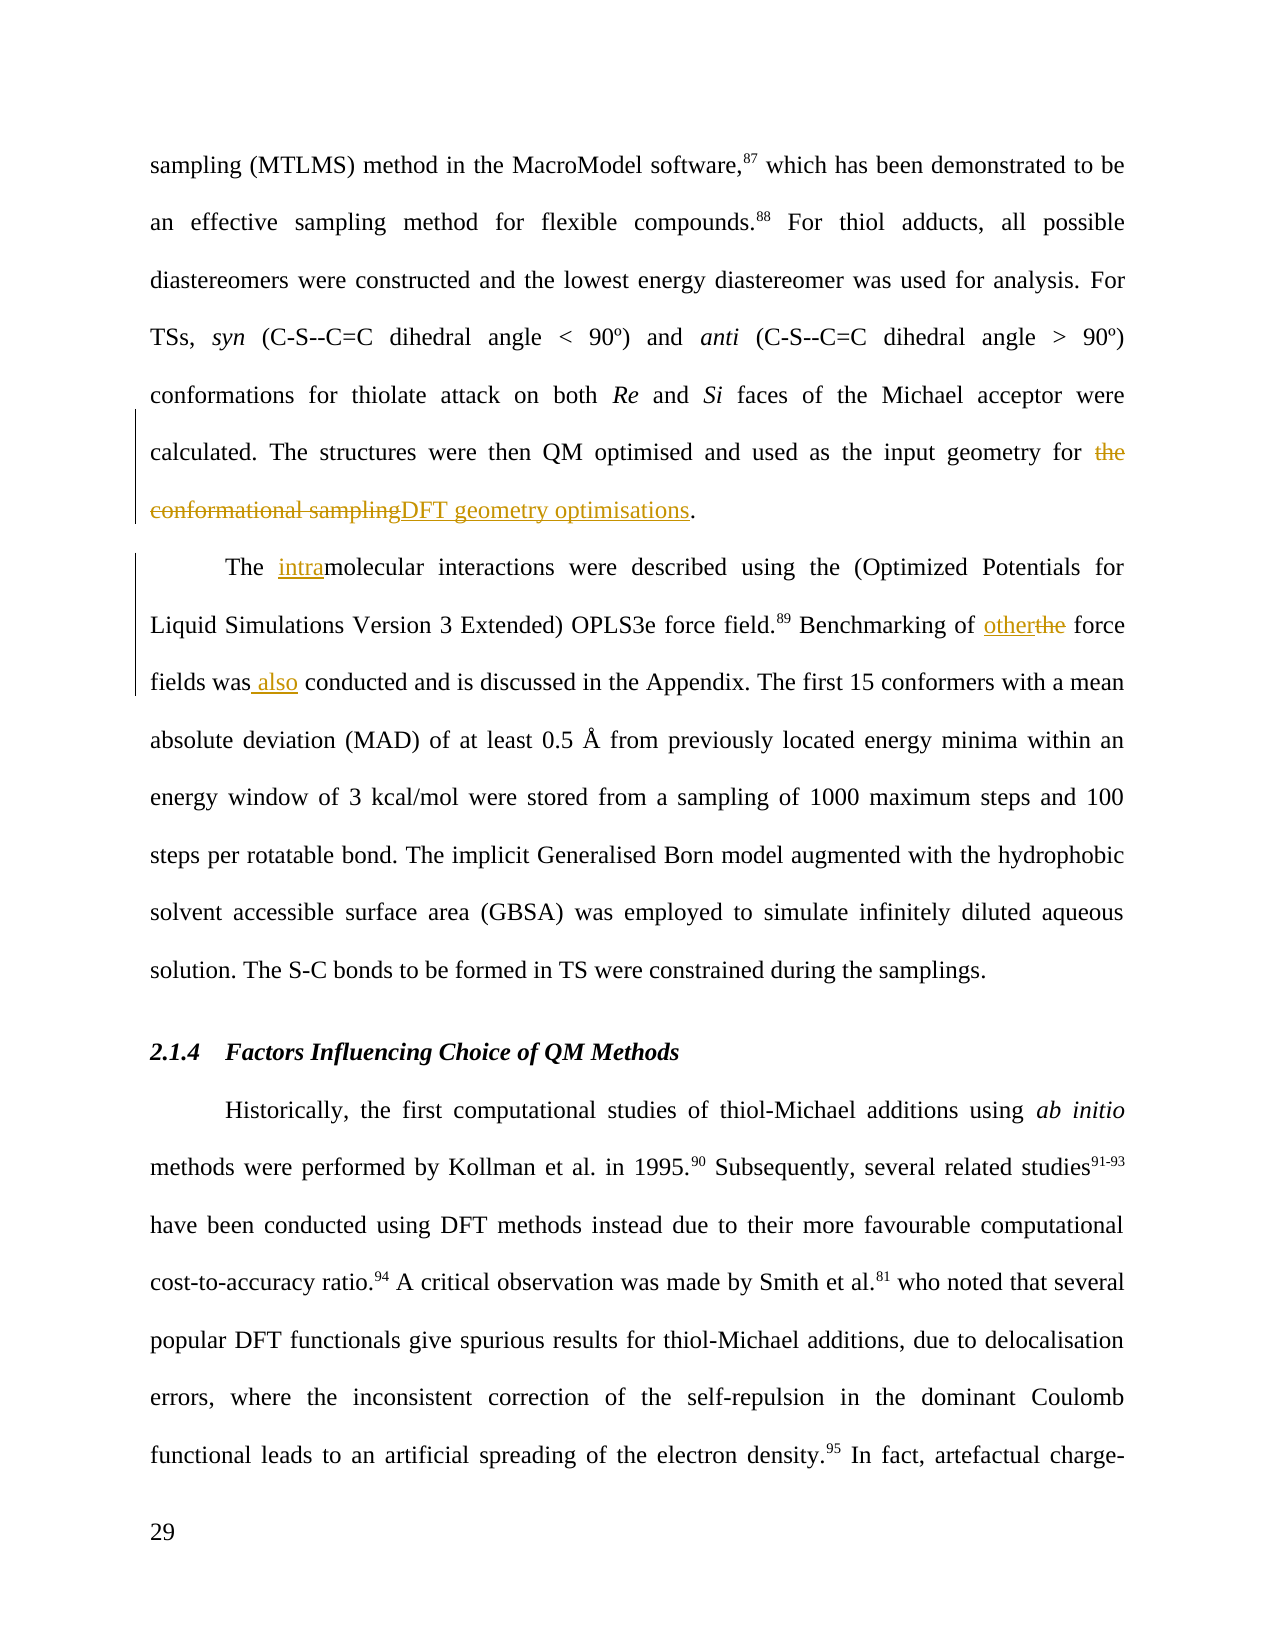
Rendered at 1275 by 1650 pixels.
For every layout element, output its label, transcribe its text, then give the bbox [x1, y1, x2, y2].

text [150, 150, 1125, 524]
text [150, 1095, 1125, 1469]
text The molecular interactions were described using the (Optimized Potentials for Liquid Simulations Version 3 Extended) OPLS3e force field.89 Benchmarking of force fields was conducted and is discussed in the Appendix. The first 15 conformers with a mean absolute deviation (MAD) of at least 0.5 Å from previously located energy minima within an energy window of 3 kcal/mol were stored from a sampling of 1000 maximum steps and 100 steps per rotatable bond. The implicit Generalised Born model augmented with the hydrophobic solvent accessible surface area (GBSA) was employed to simulate infinitely diluted aqueous solution. The S-C bonds to be formed in TS were constrained during the samplings. [150, 552, 1125, 984]
subtitle Factors Influencing Choice of QM Methods [150, 1037, 1125, 1066]
